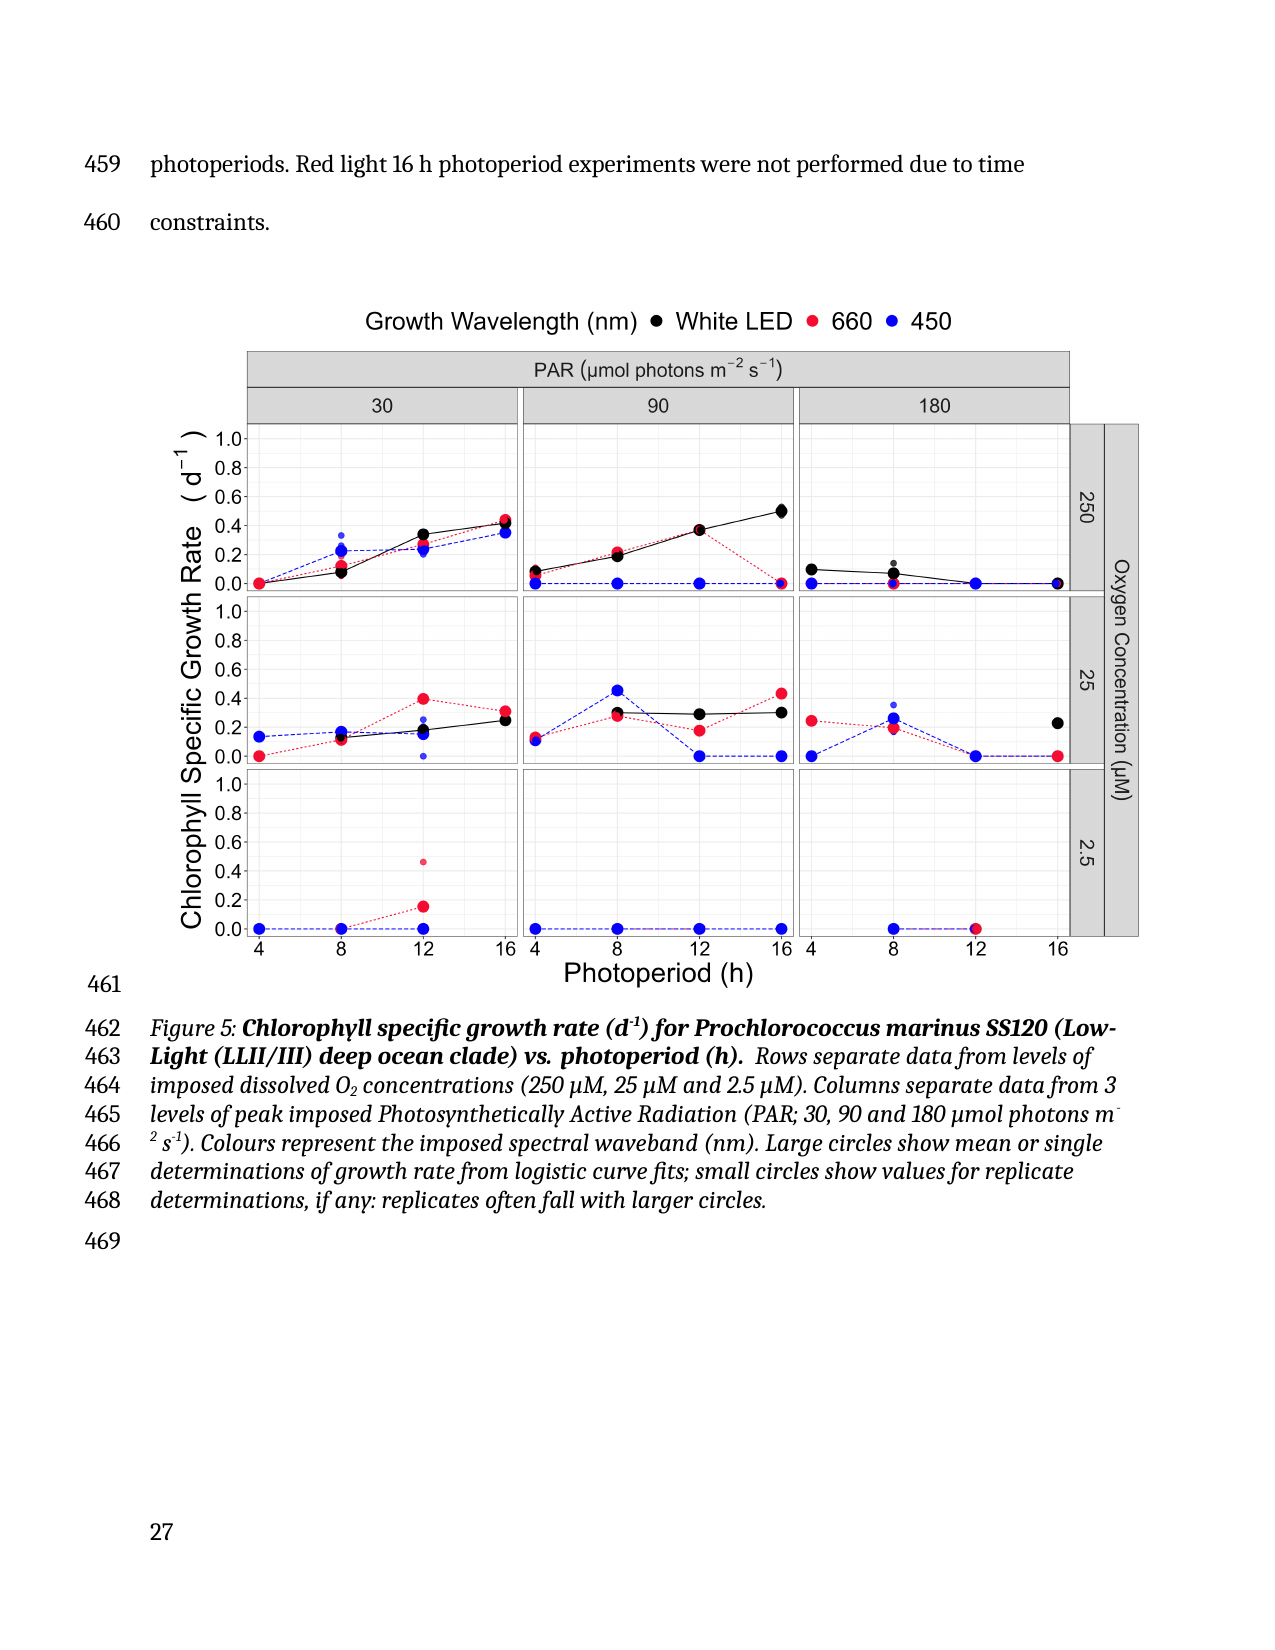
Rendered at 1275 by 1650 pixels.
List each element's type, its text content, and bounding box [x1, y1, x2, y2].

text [150, 150, 1125, 236]
picture [168, 296, 1144, 993]
text Figure 5: Chlorophyll specific growth rate (d-1) for Prochlorococcus marinus SS120 (Low-Light (LLII/III) deep ocean clade) vs. photoperiod (h). Rows separate data from levels of imposed dissolved O2 concentrations (250 µM, 25 µM and 2.5 µM). Columns separate data from 3 levels of peak imposed Photosynthetically Active Radiation (PAR; 30, 90 and 180 µmol photons m-2 s-1). Colours represent the imposed spectral waveband (nm). Large circles show mean or single determinations of growth rate from logistic curve fits; small circles show values for replicate determinations, if any: replicates often fall with larger circles. [150, 1013, 1125, 1215]
